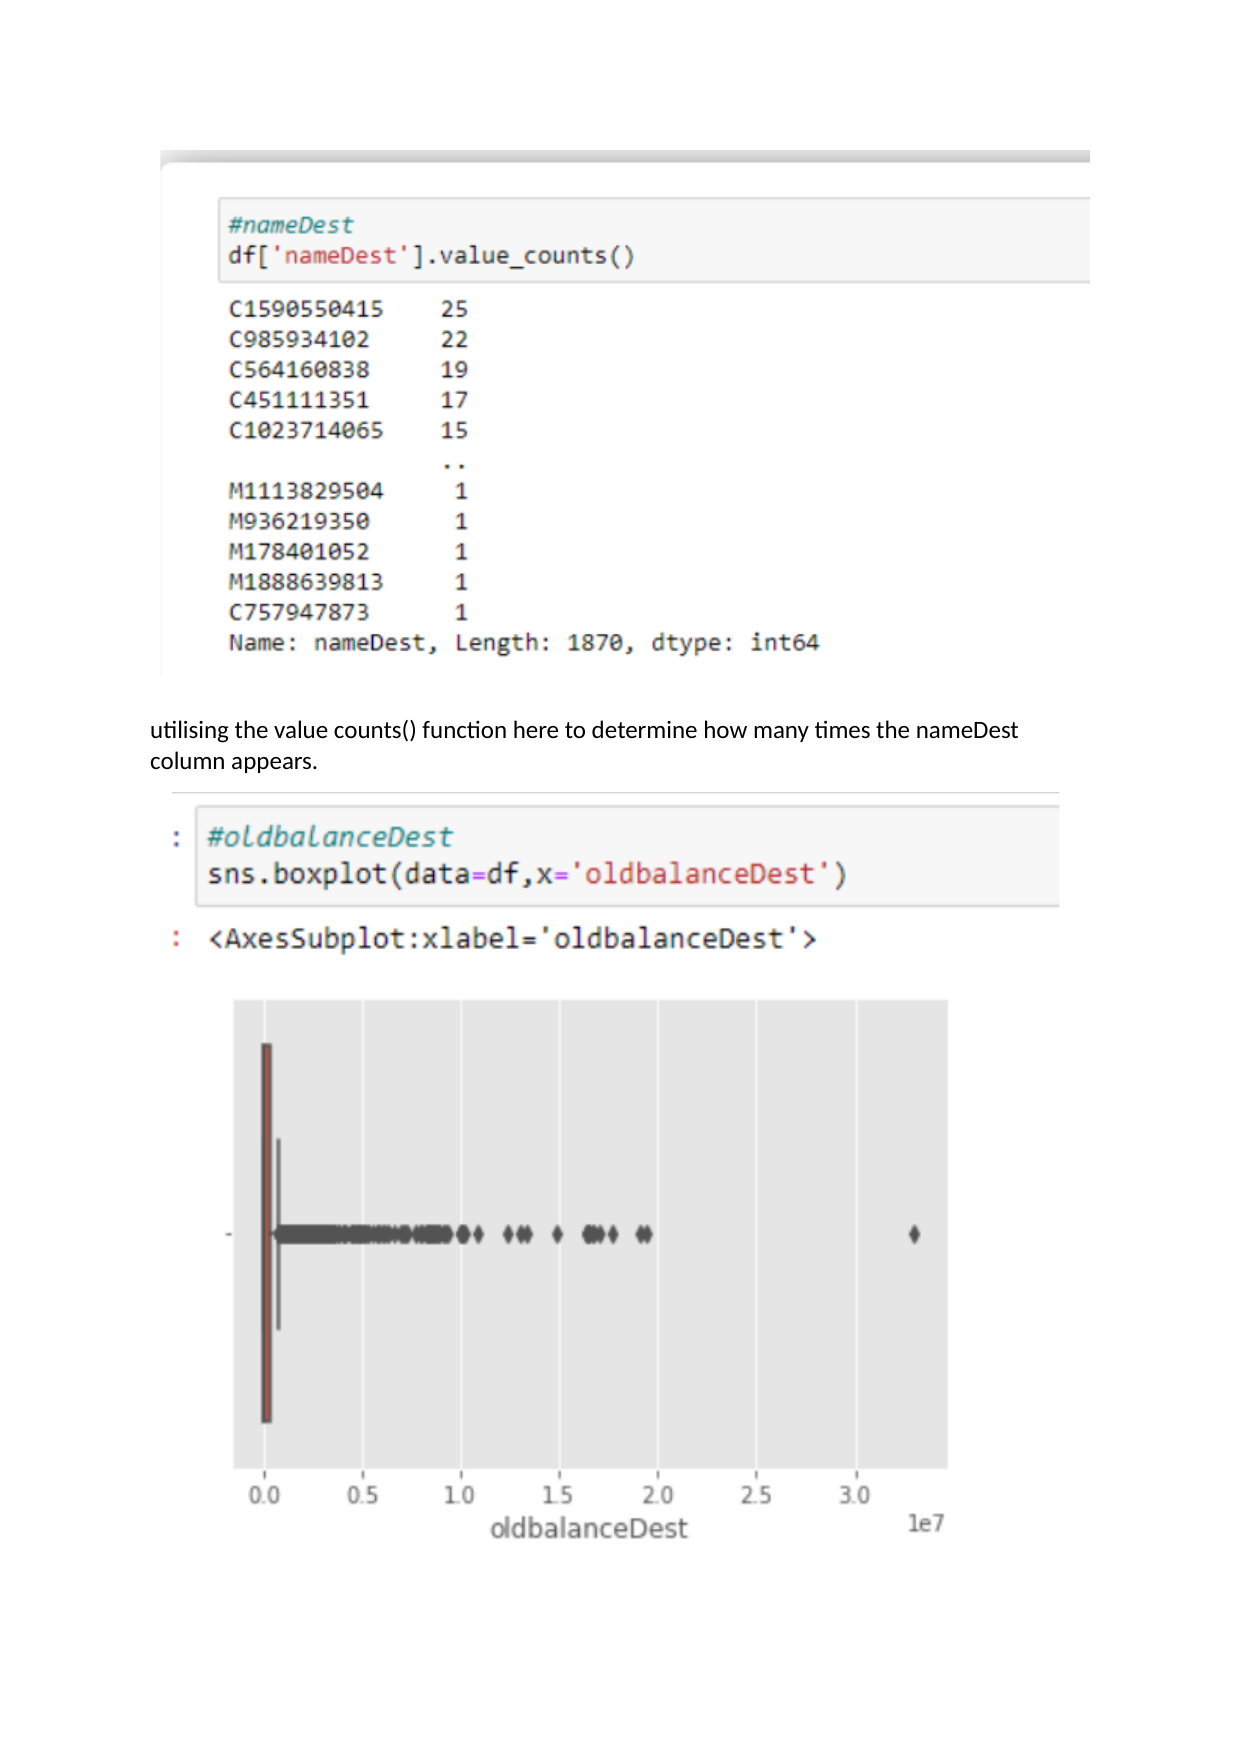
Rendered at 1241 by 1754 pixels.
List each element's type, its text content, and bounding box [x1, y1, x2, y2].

text utilising the value counts() function here to determine how many times the nameDest column appears. [150, 714, 1090, 775]
picture [150, 150, 1091, 698]
picture [150, 792, 1060, 1589]
